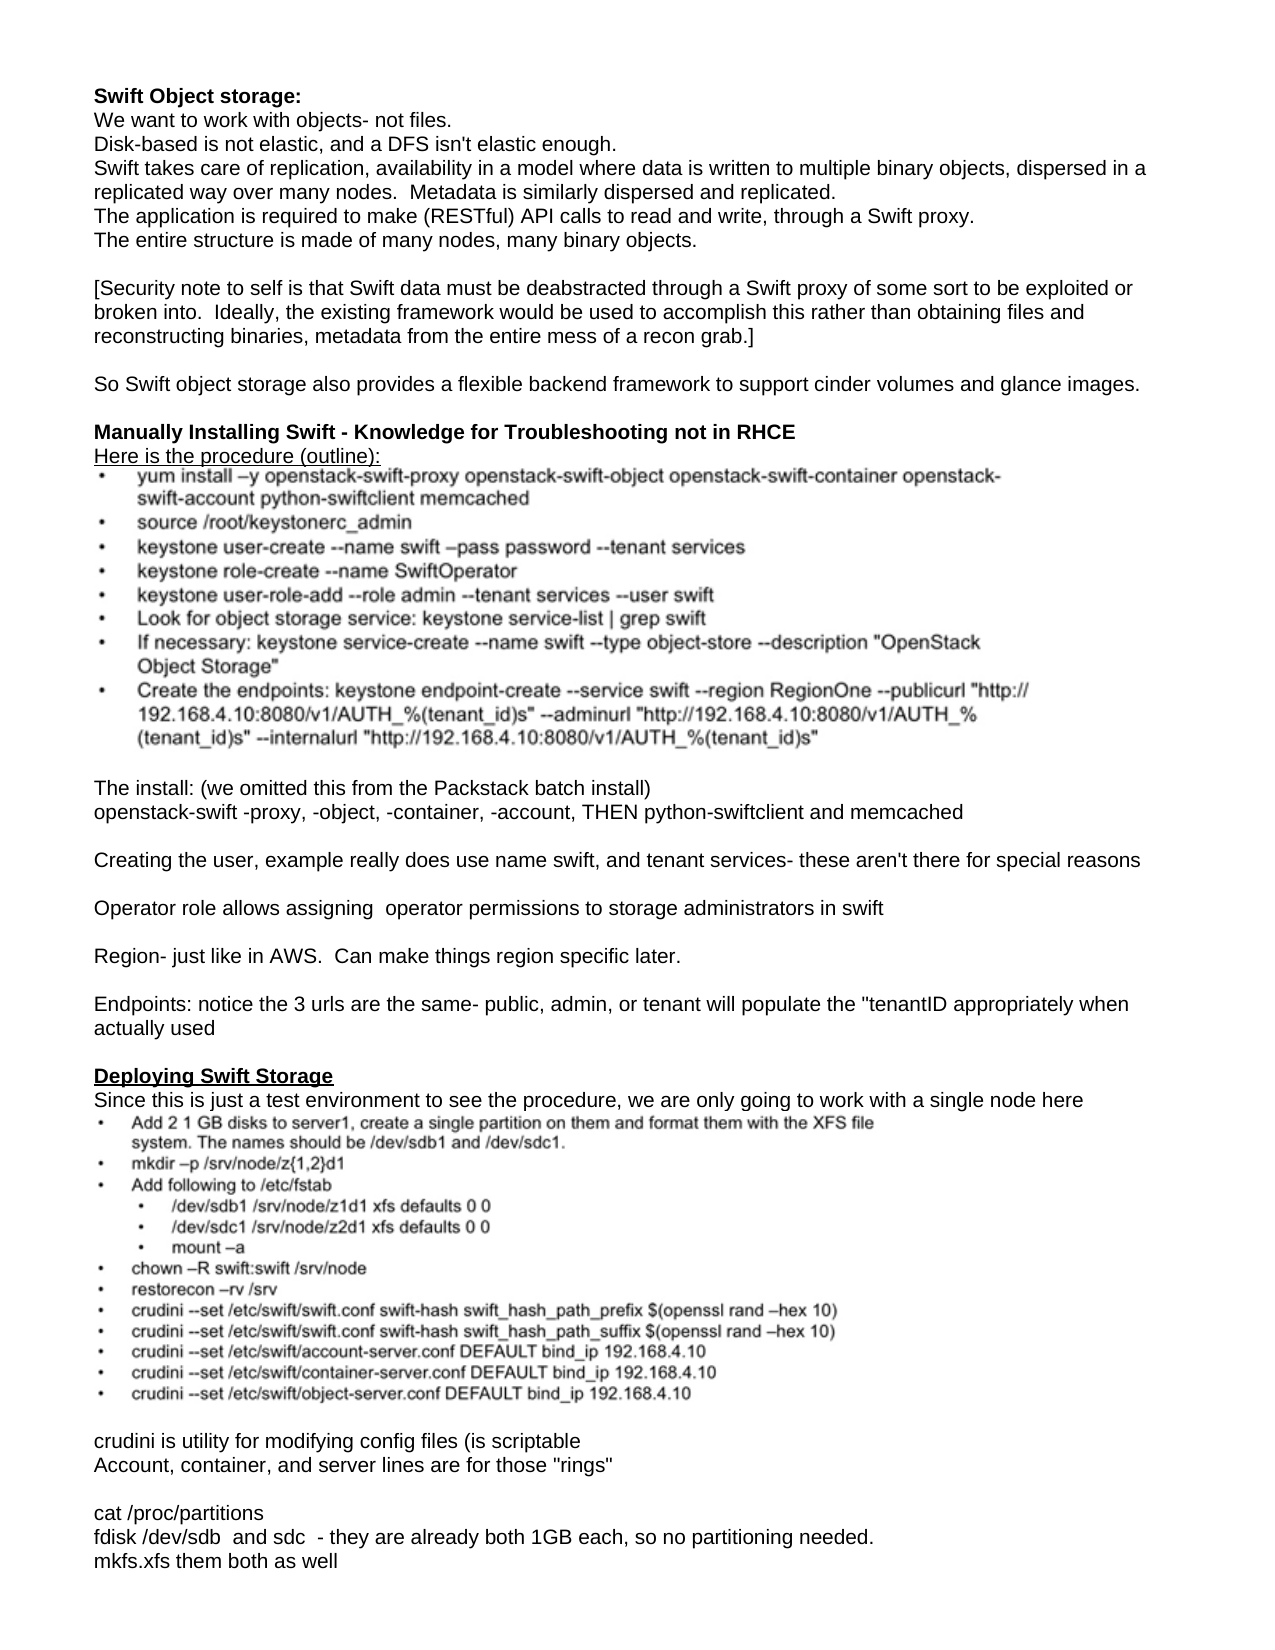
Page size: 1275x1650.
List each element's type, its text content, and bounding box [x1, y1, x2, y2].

text [Security note to self is that Swift data must be deabstracted through a Swift proxy of some sort to be exploited or broken into. Ideally, the existing framework would be used to accomplish this rather than obtaining files and reconstructing binaries, metadata from the entire mess of a recon grab.] [94, 276, 1172, 348]
text Operator role allows assigning operator permissions to storage administrators in swift [94, 896, 1172, 920]
text mkfs.xfs them both as well [94, 1549, 1172, 1573]
text Swift takes care of replication, availability in a model where data is written to multiple binary objects, dispersed in a replicated way over many nodes. Metadata is similarly dispersed and replicated. [94, 156, 1172, 204]
text The install: (we omitted this from the Packstack batch install) [94, 776, 1172, 800]
text Here is the procedure (outline): [94, 444, 1172, 468]
text Disk-based is not elastic, and a DFS isn't elastic enough. [94, 132, 1172, 156]
text The application is required to make (RESTful) API calls to read and write, through a Swift proxy. [94, 204, 1172, 228]
text Swift Object storage: [94, 84, 1172, 108]
text Manually Installing Swift - Knowledge for Troubleshooting not in RHCE [94, 420, 1172, 444]
text Endpoints: notice the 3 urls are the same- public, admin, or tenant will populate the "tenantID appropriately when actually used [94, 992, 1172, 1039]
text The entire structure is made of many nodes, many binary objects. [94, 228, 1172, 252]
text Since this is just a test environment to see the procedure, we are only going to work with a single node here [94, 1087, 1172, 1111]
text So Swift object storage also provides a flexible backend framework to support cinder volumes and glance images. [94, 372, 1172, 396]
text Creating the user, example really does use name swift, and tenant services- these aren't there for special reasons [94, 848, 1172, 872]
picture [93, 1111, 882, 1406]
text openstack-swift -proxy, -object, -container, -account, THEN python-swiftclient and memcached [94, 800, 1172, 824]
text Account, container, and server lines are for those "rings" [94, 1453, 1172, 1477]
text fdisk /dev/sdb and sdc - they are already both 1GB each, so no partitioning needed. [94, 1525, 1172, 1549]
text cat /proc/partitions [94, 1501, 1172, 1525]
text Deploying Swift Storage [94, 1063, 1172, 1087]
text crudini is utility for modifying config files (is scriptable [94, 1429, 1172, 1453]
text We want to work with objects- not files. [94, 108, 1172, 132]
text Region- just like in AWS. Can make things region specific later. [94, 944, 1172, 968]
picture [93, 467, 1032, 752]
